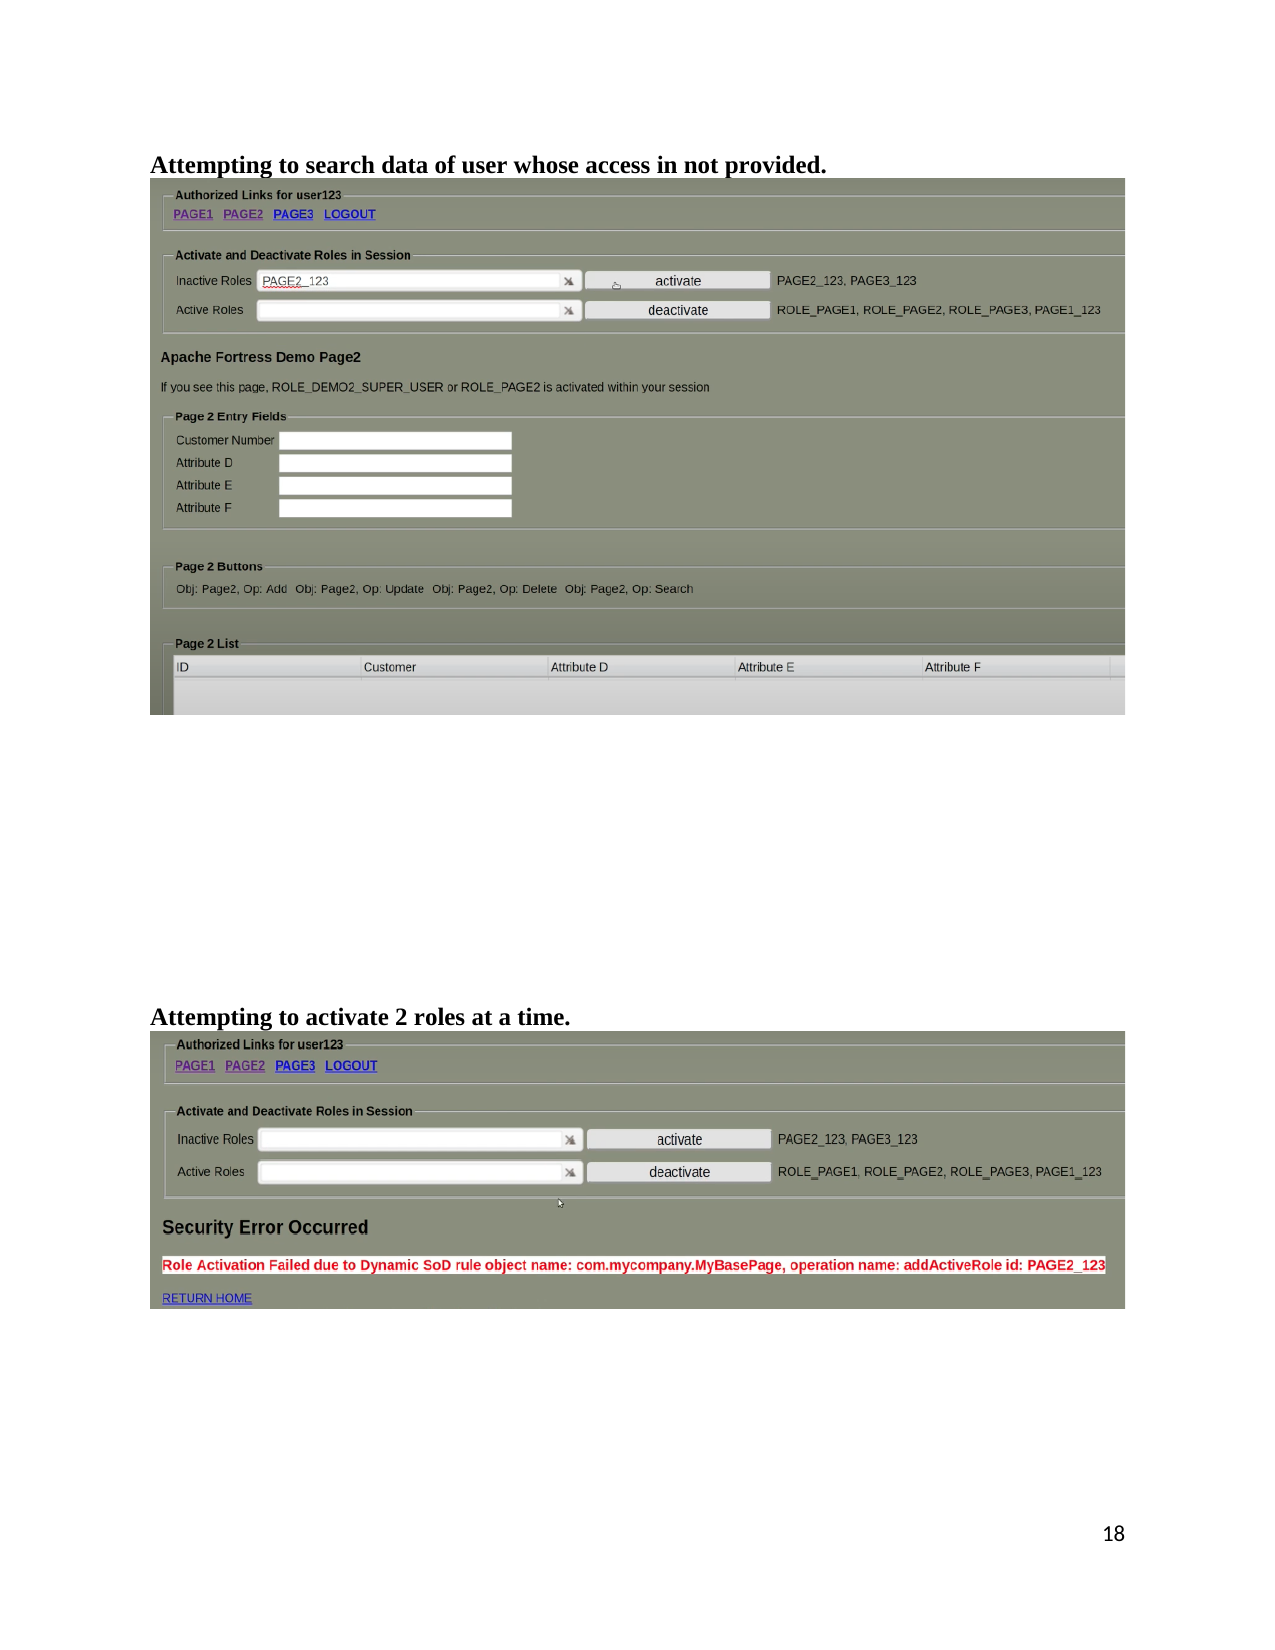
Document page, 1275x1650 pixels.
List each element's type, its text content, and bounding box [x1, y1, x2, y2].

text Attempting to activate 2 roles at a time. [150, 1002, 1125, 1031]
picture [150, 178, 1125, 715]
picture [150, 1031, 1125, 1309]
text Attempting to search data of user whose access in not provided. [150, 150, 1125, 178]
